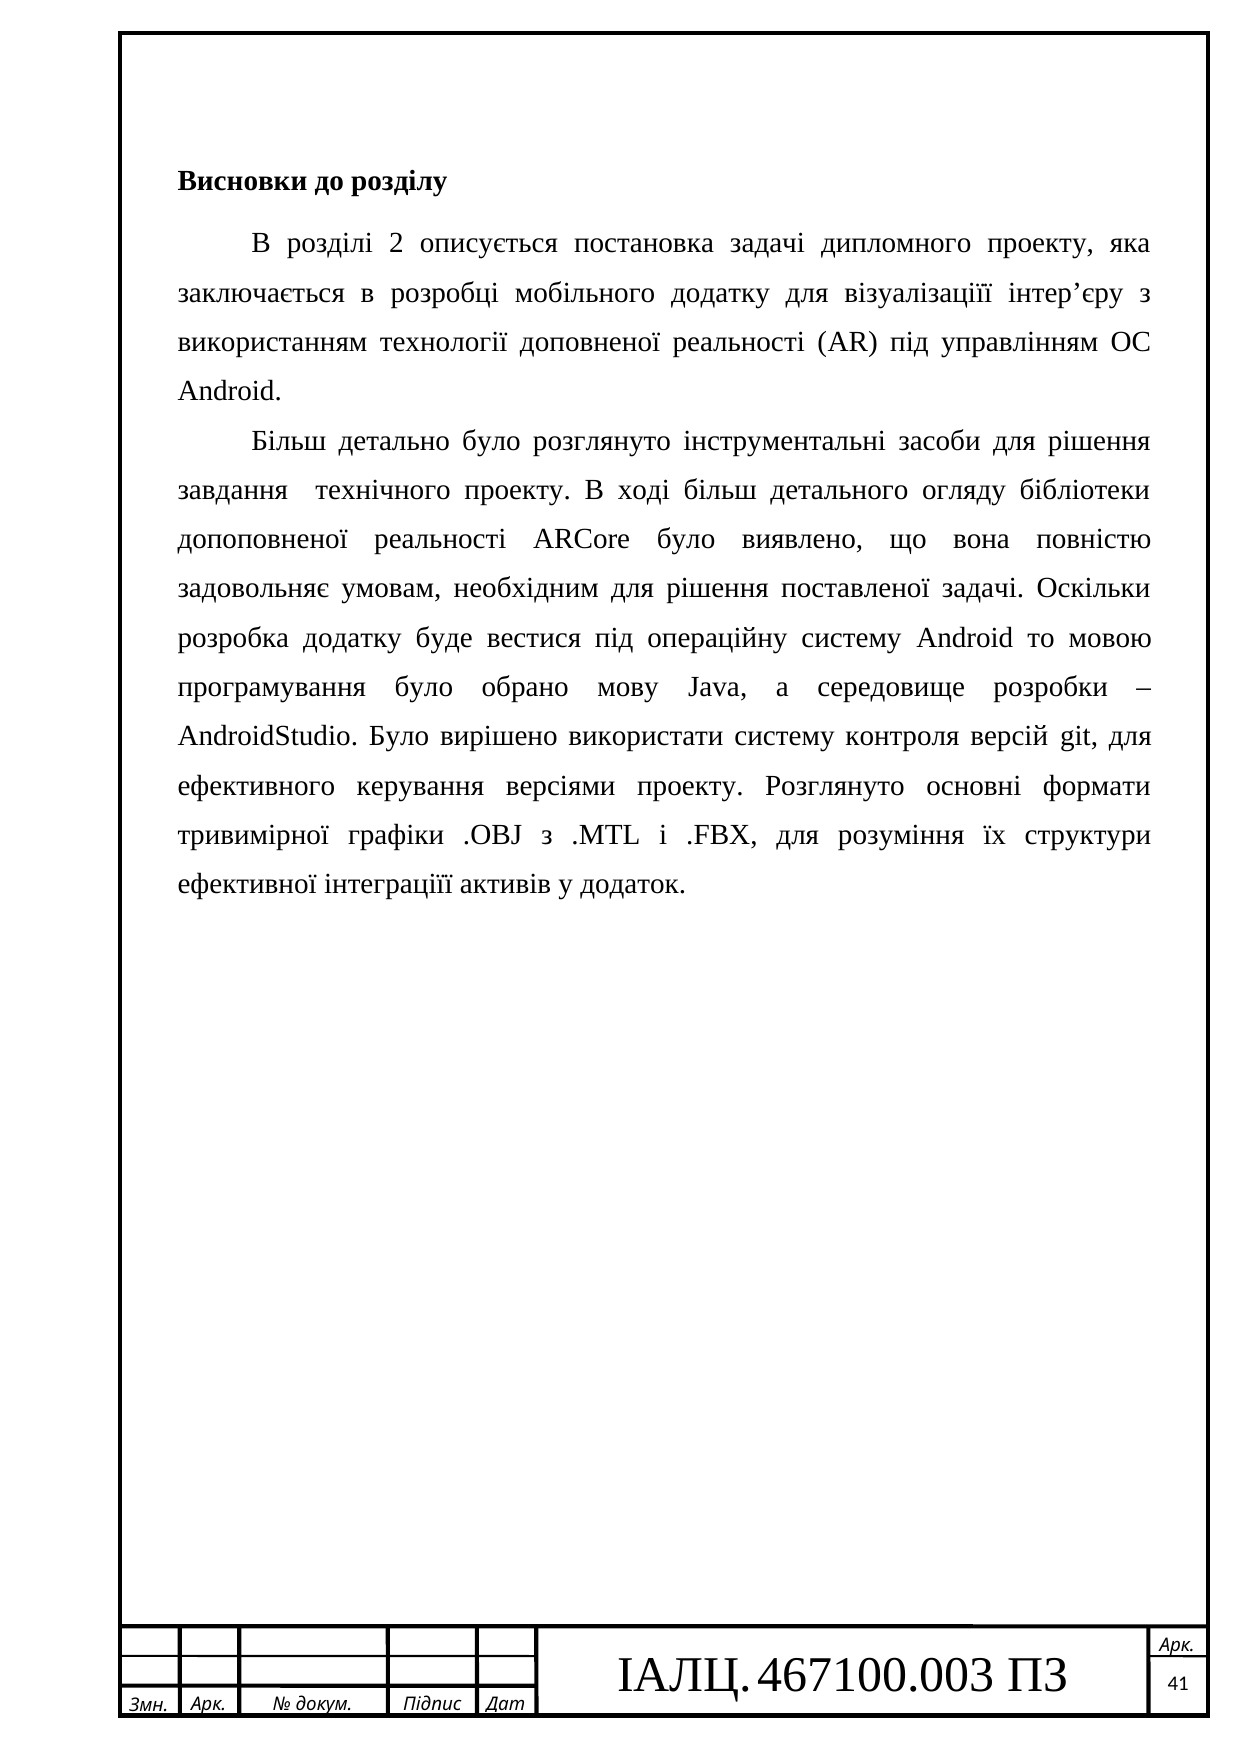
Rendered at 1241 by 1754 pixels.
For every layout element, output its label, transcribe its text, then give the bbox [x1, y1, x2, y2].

subtitle Висновки до розділу [177, 163, 1152, 196]
text В розділі 2 описується постановка задачі дипломного проекту, яка заключається в розробці мобільного додатку для візуалізаціїї інтер’єру з використанням технології доповненої реальності (AR) під управлінням ОС Android. [177, 226, 1152, 407]
text Більш детально було розглянуто інструментальні засоби для рішення завдання технічного проекту. В ході більш детального огляду бібліотеки допоповненої реальності ARCore було виявлено, що вона повністю задовольняє умовам, необхідним для рішення поставленої задачі. Оскільки розробка додатку буде вестися під операційну систему Android то мовою програмування було обрано мову Java, а середовище розробки – AndroidStudio. Було вирішено використати систему контроля версій git, для ефективного керування версіями проекту. Розглянуто основні формати тривимірної графіки .OBJ з .MTL і .FBX, для розуміння їх структури ефективної інтеграціїї активів у додаток. [177, 423, 1152, 900]
